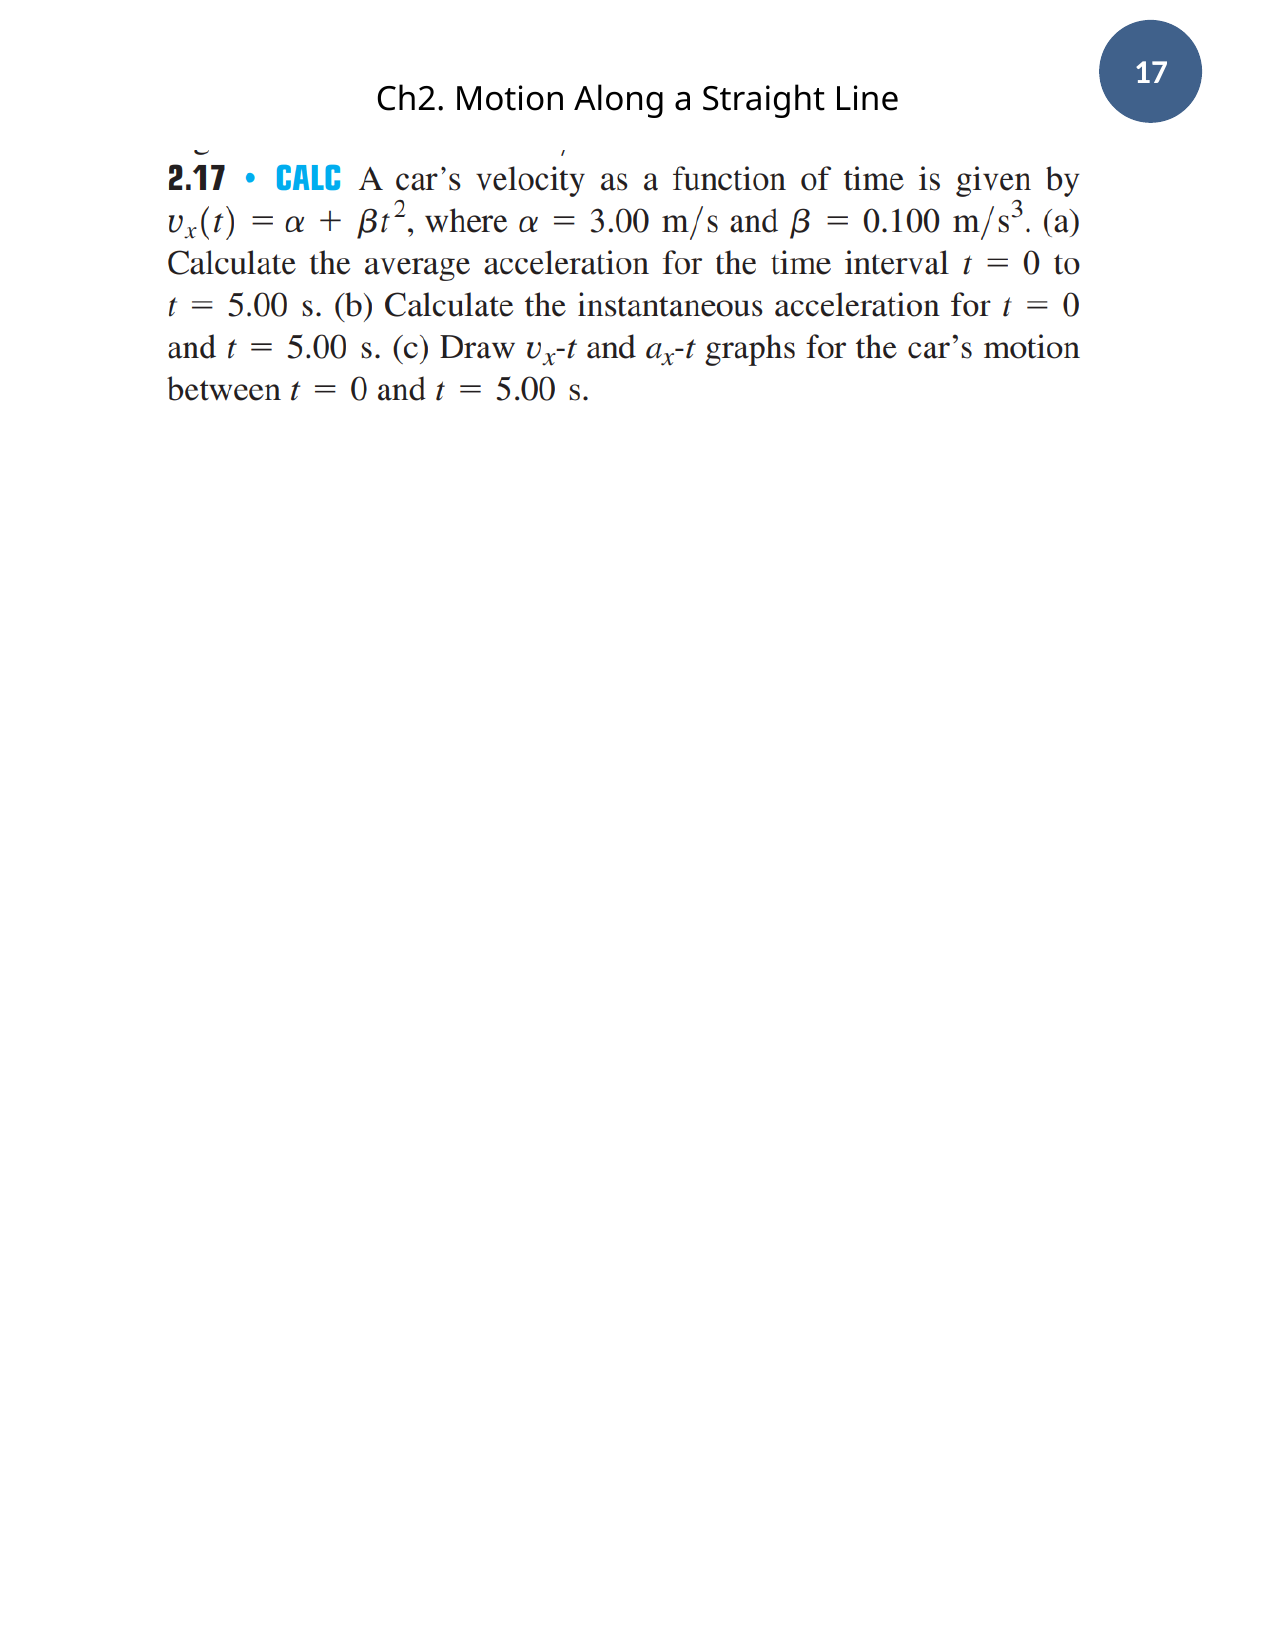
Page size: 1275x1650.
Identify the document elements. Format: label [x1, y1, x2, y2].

picture [150, 150, 1125, 413]
